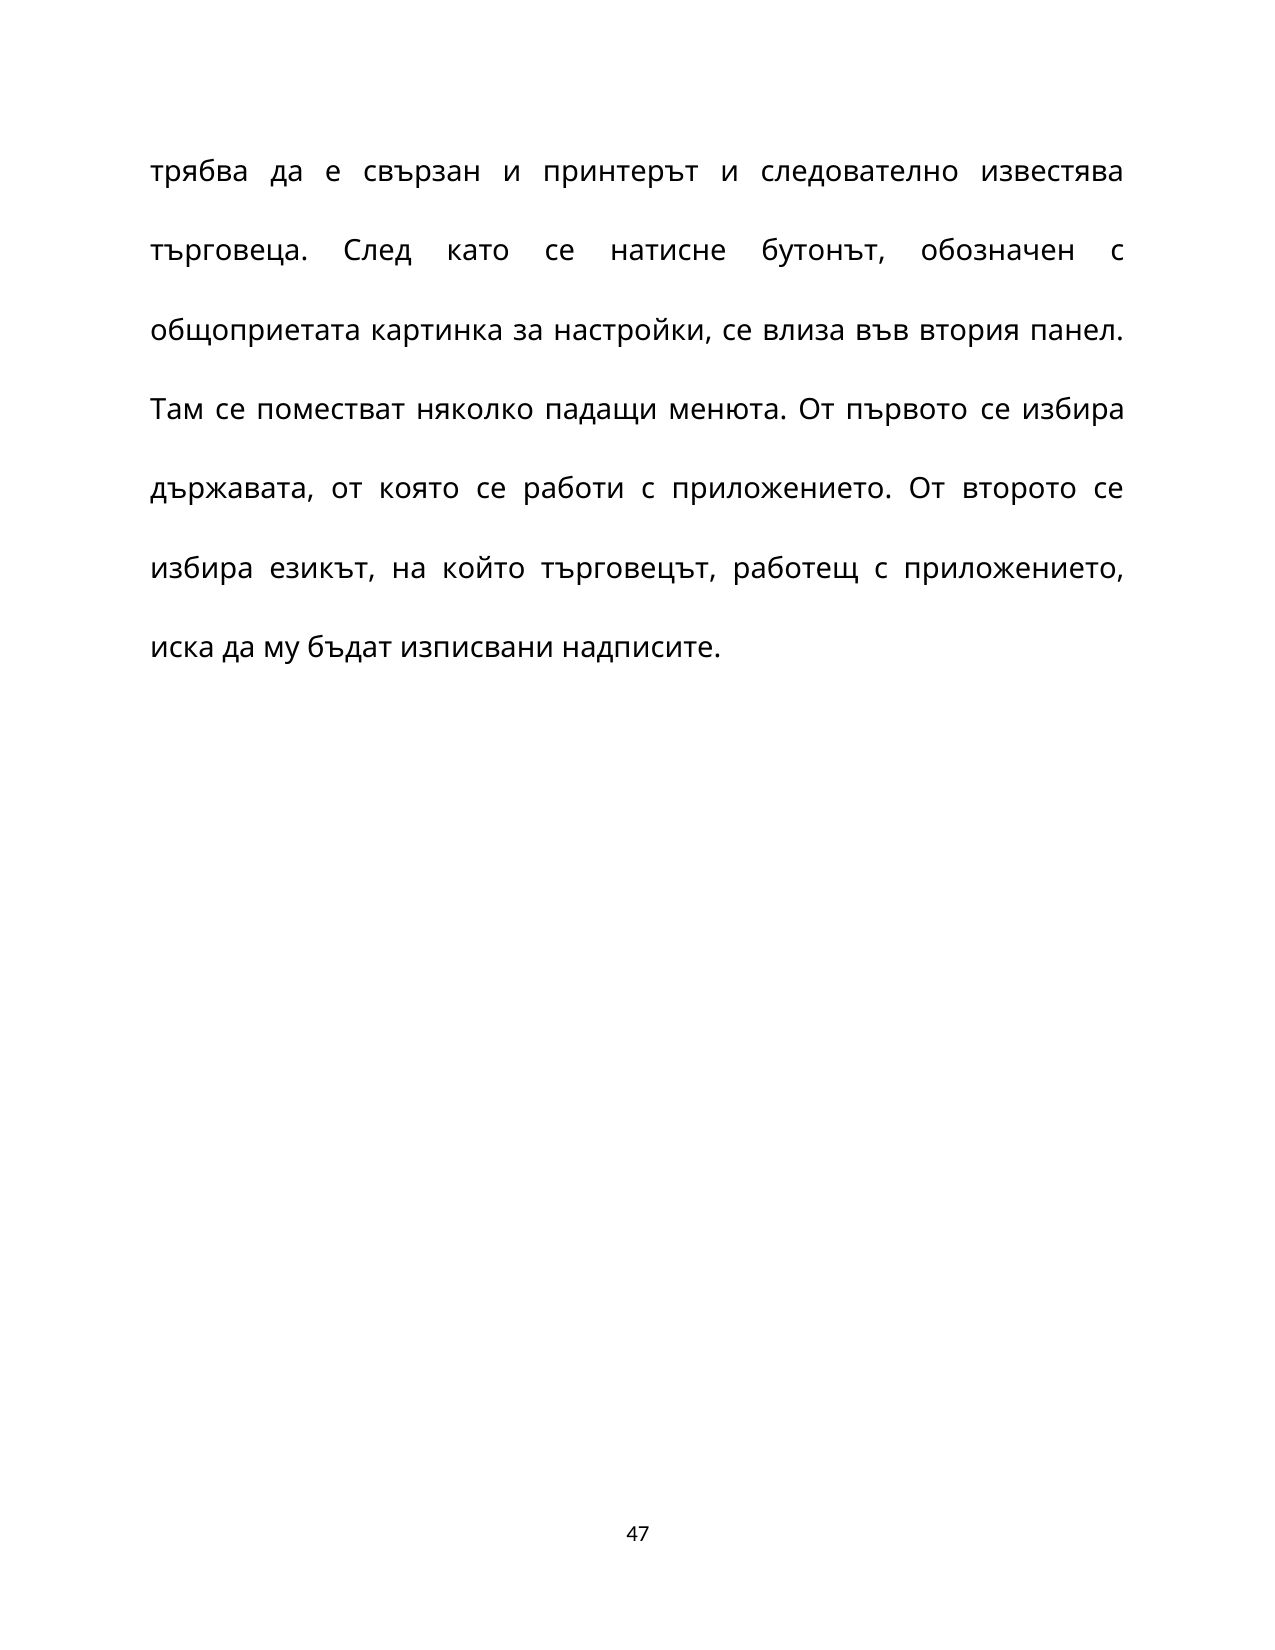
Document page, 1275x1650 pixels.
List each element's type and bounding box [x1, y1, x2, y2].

text [150, 150, 1125, 666]
